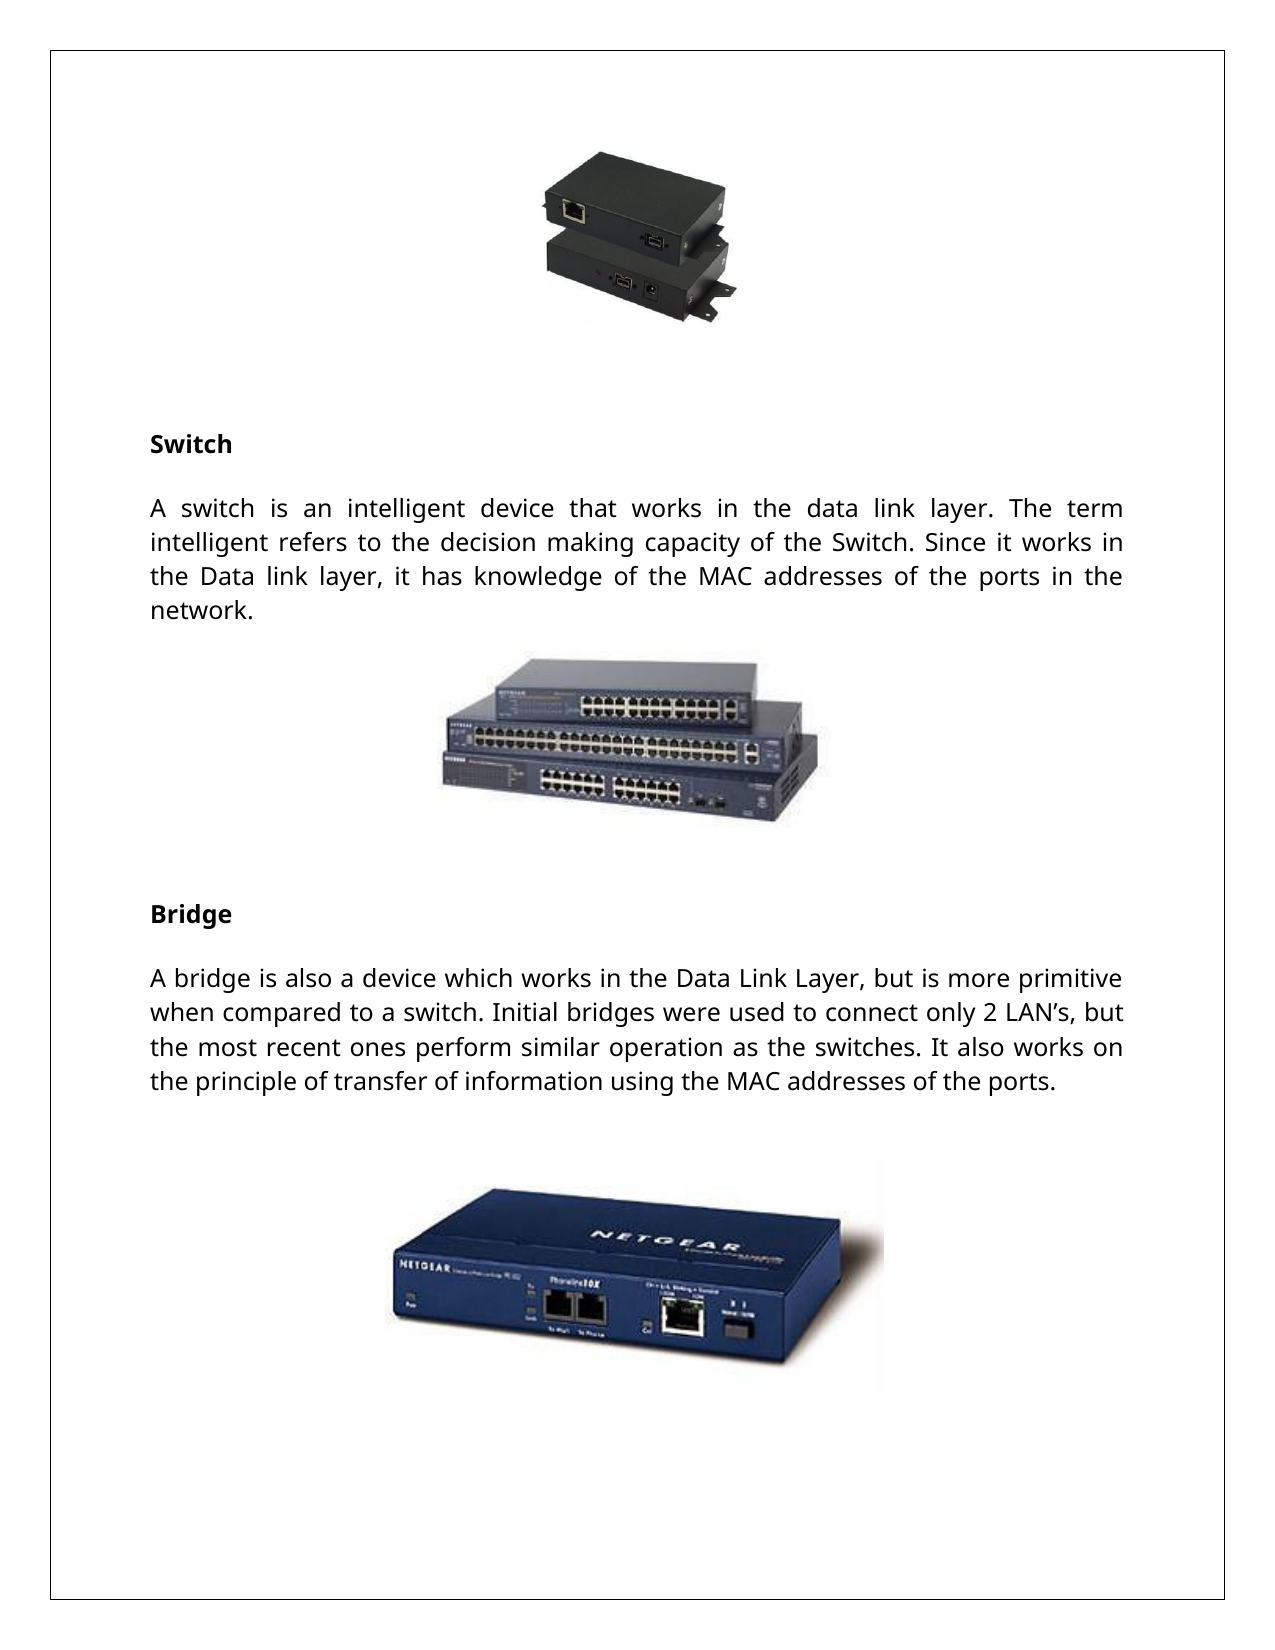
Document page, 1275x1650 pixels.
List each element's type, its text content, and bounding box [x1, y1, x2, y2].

picture [384, 1161, 884, 1393]
picture [437, 627, 832, 861]
text Bridge [150, 897, 1125, 931]
text A bridge is also a device which works in the Data Link Layer, but is more primitive when compared to a switch. Initial bridges were used to connect only 2 LAN’s, but the most recent ones perform similar operation as the switches. It also works on the principle of transfer of information using the MAC addresses of the ports. [150, 961, 1125, 1097]
picture [528, 150, 747, 325]
text A switch is an intelligent device that works in the data link layer. The term intelligent refers to the decision making capacity of the Switch. Since it works in the Data link layer, it has knowledge of the MAC addresses of the ports in the network. [150, 491, 1125, 627]
text Switch [150, 427, 1125, 461]
